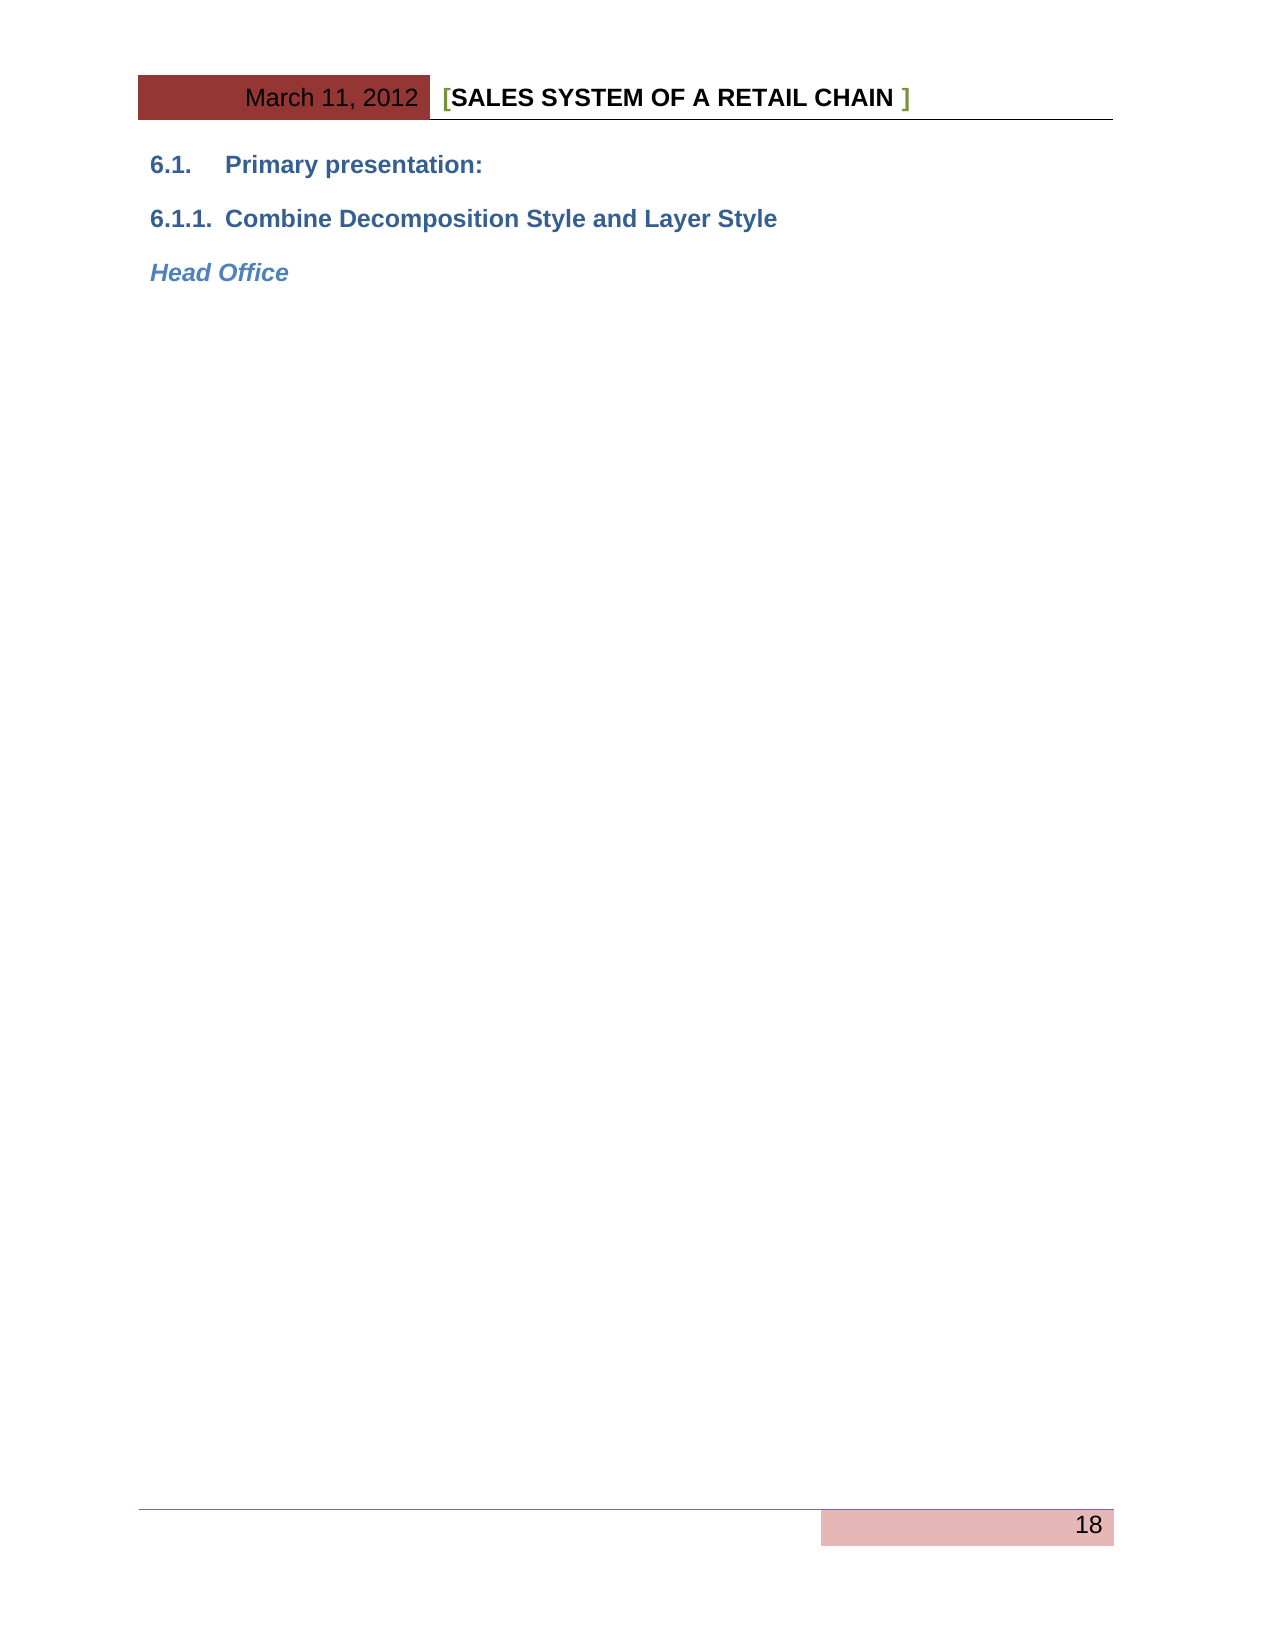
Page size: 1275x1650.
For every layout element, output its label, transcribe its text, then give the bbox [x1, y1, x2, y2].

subtitle Head Office [150, 257, 1125, 286]
subtitle Combine Decomposition Style and Layer Style [150, 204, 1125, 232]
subtitle Primary presentation: [150, 150, 1125, 179]
